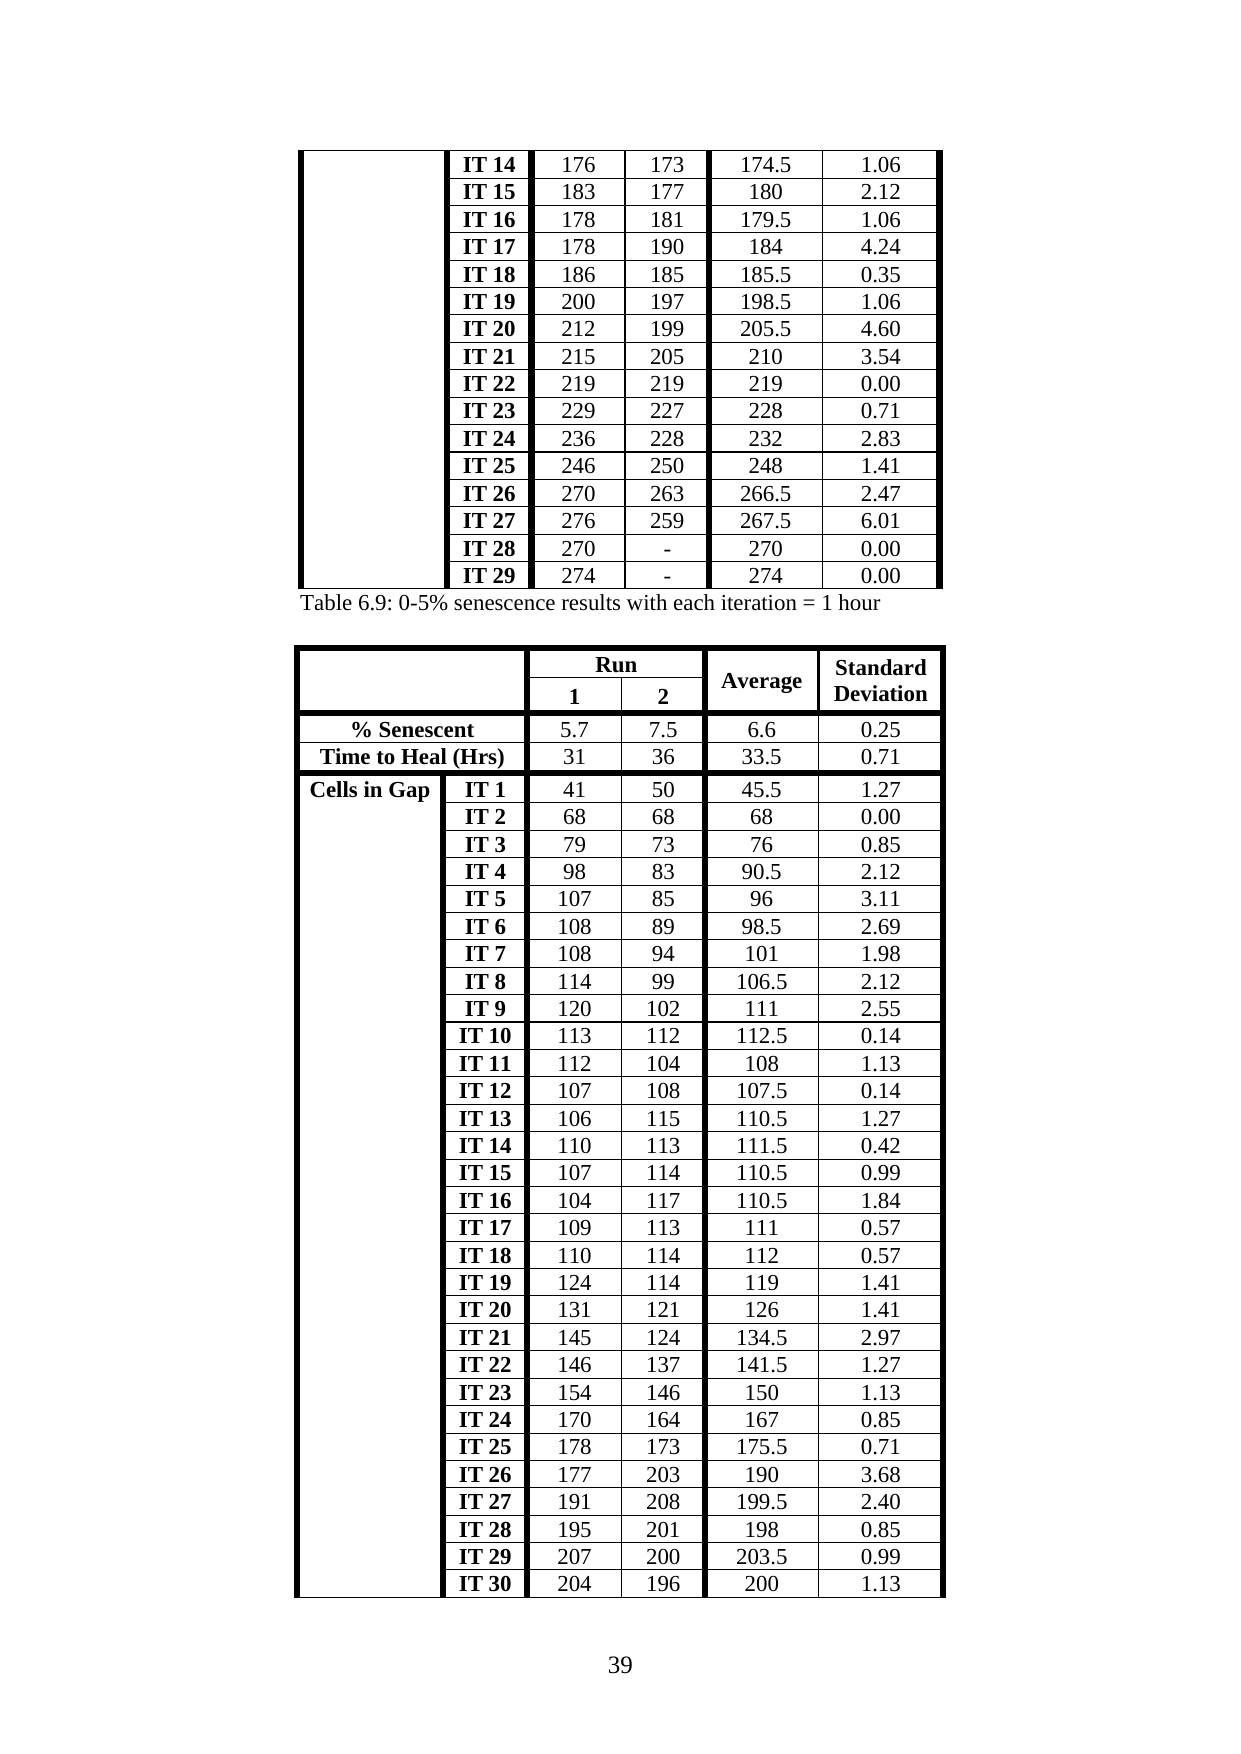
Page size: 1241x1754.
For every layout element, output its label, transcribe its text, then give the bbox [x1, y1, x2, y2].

table_cell 3.54 [823, 343, 936, 369]
table_cell 106 [530, 1105, 621, 1131]
table_cell 4.60 [823, 315, 936, 342]
table_cell IT 26 [446, 1461, 524, 1487]
table_cell 219 [712, 370, 822, 397]
table_cell 2.40 [819, 1488, 940, 1514]
table_cell 0.35 [823, 261, 936, 287]
table_cell IT 20 [450, 315, 528, 342]
table_cell 0.42 [819, 1132, 940, 1158]
table_cell 228 [712, 398, 822, 424]
table_cell 113 [622, 1132, 702, 1158]
table_cell 73 [622, 831, 702, 857]
table_cell 0.85 [819, 1406, 940, 1432]
table_cell 190 [708, 1461, 818, 1487]
table_cell 179.5 [712, 206, 822, 232]
table_cell 0.00 [819, 803, 940, 830]
table_cell 3.68 [819, 1461, 940, 1487]
table_cell 178 [530, 1434, 621, 1460]
table_cell 112 [622, 1023, 702, 1049]
table_cell 115 [622, 1105, 702, 1131]
table_cell IT 5 [446, 886, 524, 912]
table_cell 0.57 [819, 1214, 940, 1241]
table_cell IT 22 [450, 370, 528, 397]
table_cell 111 [708, 1214, 818, 1241]
table_cell 112.5 [708, 1023, 818, 1049]
table_cell IT 21 [446, 1324, 524, 1350]
table_cell 246 [535, 453, 624, 479]
table_cell 112 [530, 1050, 621, 1076]
table_cell IT 29 [450, 562, 528, 588]
table_cell 276 [535, 507, 624, 533]
table_cell IT 17 [446, 1214, 524, 1241]
table_cell IT 10 [446, 1023, 524, 1049]
table_cell - [626, 535, 706, 561]
table_cell 215 [535, 343, 624, 369]
table_cell 107 [530, 1160, 621, 1186]
table_cell 107 [530, 886, 621, 912]
table_cell 208 [622, 1488, 702, 1514]
table_cell 124 [622, 1324, 702, 1350]
table_cell 204 [530, 1570, 621, 1597]
table_cell IT 16 [450, 206, 528, 232]
table_cell 170 [530, 1406, 621, 1432]
table_cell IT 6 [446, 913, 524, 939]
table_cell 111 [708, 995, 818, 1021]
table_cell 178 [535, 206, 624, 232]
table_cell 1.98 [819, 940, 940, 967]
table_cell 5.7 [530, 716, 621, 742]
table_cell Cells in Gap [300, 776, 440, 1597]
table_cell 212 [535, 315, 624, 342]
text Table 6.9: 0-5% senescence results with each iteration = 1 hour [150, 589, 1090, 644]
table_cell 185 [626, 261, 706, 287]
table_cell 114 [622, 1160, 702, 1186]
table_cell 267.5 [712, 507, 822, 533]
table_cell 68 [622, 803, 702, 830]
table_header Standard Deviation [820, 651, 940, 710]
table_cell 0.25 [819, 716, 940, 742]
table_cell IT 14 [450, 151, 528, 177]
table_cell 164 [622, 1406, 702, 1432]
table_cell 33.5 [708, 743, 818, 770]
table_cell 270 [535, 535, 624, 561]
table_cell 227 [626, 398, 706, 424]
table_cell 108 [530, 913, 621, 939]
table_cell 114 [622, 1269, 702, 1295]
table_cell 1.06 [823, 206, 936, 232]
table_cell 200 [622, 1543, 702, 1569]
table_cell 101 [708, 940, 818, 967]
table_cell 198.5 [712, 288, 822, 314]
table_cell IT 23 [450, 398, 528, 424]
table_cell 177 [530, 1461, 621, 1487]
table_cell 205.5 [712, 315, 822, 342]
table_cell IT 18 [450, 261, 528, 287]
table_cell 1.27 [819, 776, 940, 802]
table_cell 98.5 [708, 913, 818, 939]
table_cell 112 [708, 1242, 818, 1268]
table_cell 109 [530, 1214, 621, 1241]
table_cell 229 [535, 398, 624, 424]
table_cell 270 [535, 480, 624, 506]
table_cell IT 25 [446, 1434, 524, 1460]
table_cell 150 [708, 1379, 818, 1405]
table_cell 76 [708, 831, 818, 857]
table_cell IT 28 [446, 1516, 524, 1542]
table_cell 110.5 [708, 1105, 818, 1131]
table_cell 4.24 [823, 233, 936, 259]
table_cell 145 [530, 1324, 621, 1350]
table_cell 236 [535, 425, 624, 451]
table_cell IT 9 [446, 995, 524, 1021]
table_cell IT 1 [446, 776, 524, 802]
table_cell 1.41 [819, 1269, 940, 1295]
table_cell 117 [622, 1187, 702, 1213]
table_cell 0.71 [819, 1434, 940, 1460]
table_cell 0.00 [823, 370, 936, 397]
table_cell 154 [530, 1379, 621, 1405]
table_cell 197 [626, 288, 706, 314]
table_cell 0.00 [823, 562, 936, 588]
table_cell 0.00 [823, 535, 936, 561]
table_cell IT 27 [446, 1488, 524, 1514]
table_cell 207 [530, 1543, 621, 1569]
table_cell 107.5 [708, 1077, 818, 1104]
table_cell IT 20 [446, 1296, 524, 1323]
table_cell 219 [535, 370, 624, 397]
table_cell 114 [622, 1242, 702, 1268]
table_cell IT 29 [446, 1543, 524, 1569]
table_cell 250 [626, 453, 706, 479]
table_cell 219 [626, 370, 706, 397]
table_cell 45.5 [708, 776, 818, 802]
table_cell 1.13 [819, 1050, 940, 1076]
table_cell 196 [622, 1570, 702, 1597]
table_cell 199 [626, 315, 706, 342]
table_cell 2.47 [823, 480, 936, 506]
table_cell IT 30 [446, 1570, 524, 1597]
table_cell 205 [626, 343, 706, 369]
table_cell 110.5 [708, 1160, 818, 1186]
table_cell 2 [622, 678, 702, 710]
table_cell 104 [622, 1050, 702, 1076]
table_cell 248 [712, 453, 822, 479]
table_cell 228 [626, 425, 706, 451]
table_cell 199.5 [708, 1488, 818, 1514]
table_cell 1.41 [819, 1296, 940, 1323]
table_cell 203.5 [708, 1543, 818, 1569]
table_cell IT 4 [446, 858, 524, 884]
table_cell 2.12 [819, 858, 940, 884]
table_cell 195 [530, 1516, 621, 1542]
table_cell 270 [712, 535, 822, 561]
table_cell - [626, 562, 706, 588]
table_cell 1 [530, 678, 621, 710]
table_cell IT 12 [446, 1077, 524, 1104]
table_cell 146 [530, 1351, 621, 1378]
table_cell 137 [622, 1351, 702, 1378]
table_cell 99 [622, 968, 702, 994]
table_cell Time to Heal (Hrs) [300, 743, 524, 770]
table_cell IT 26 [450, 480, 528, 506]
table_cell 190 [626, 233, 706, 259]
table_cell 274 [535, 562, 624, 588]
table_cell 108 [530, 940, 621, 967]
table_cell 108 [708, 1050, 818, 1076]
table_cell 0.85 [819, 1516, 940, 1542]
table_cell 89 [622, 913, 702, 939]
table_cell 114 [530, 968, 621, 994]
table_cell 198 [708, 1516, 818, 1542]
table_cell 7.5 [622, 716, 702, 742]
table_cell 200 [708, 1570, 818, 1597]
table_cell 167 [708, 1406, 818, 1432]
table_cell 0.71 [823, 398, 936, 424]
table_cell IT 2 [446, 803, 524, 830]
table_cell 2.69 [819, 913, 940, 939]
table_cell 83 [622, 858, 702, 884]
table_cell IT 28 [450, 535, 528, 561]
table_cell 107 [530, 1077, 621, 1104]
table_cell 1.06 [823, 288, 936, 314]
table_cell 6.01 [823, 507, 936, 533]
table_cell 68 [708, 803, 818, 830]
table_cell 90.5 [708, 858, 818, 884]
table_cell 0.14 [819, 1023, 940, 1049]
table_cell IT 15 [446, 1160, 524, 1186]
table_cell 180 [712, 179, 822, 205]
table_cell 175.5 [708, 1434, 818, 1460]
table_cell 183 [535, 179, 624, 205]
table_cell 141.5 [708, 1351, 818, 1378]
table_cell 0.14 [819, 1077, 940, 1104]
table_cell IT 15 [450, 179, 528, 205]
table_cell 31 [530, 743, 621, 770]
table_cell IT 23 [446, 1379, 524, 1405]
table_cell 1.13 [819, 1379, 940, 1405]
table_cell 178 [535, 233, 624, 259]
table_cell 181 [626, 206, 706, 232]
table_cell IT 13 [446, 1105, 524, 1131]
table_cell 85 [622, 886, 702, 912]
table_cell 108 [622, 1077, 702, 1104]
table_cell 104 [530, 1187, 621, 1213]
table_cell 111.5 [708, 1132, 818, 1158]
table_cell 124 [530, 1269, 621, 1295]
table_cell 68 [530, 803, 621, 830]
table_cell 110.5 [708, 1187, 818, 1213]
table_cell 41 [530, 776, 621, 802]
table_cell 94 [622, 940, 702, 967]
table_cell 0.99 [819, 1160, 940, 1186]
table_cell 0.85 [819, 831, 940, 857]
table_cell 1.27 [819, 1351, 940, 1378]
table_cell 2.12 [823, 179, 936, 205]
table_cell IT 3 [446, 831, 524, 857]
table_cell IT 8 [446, 968, 524, 994]
table_cell IT 17 [450, 233, 528, 259]
table_cell IT 24 [450, 425, 528, 451]
table_cell 113 [530, 1023, 621, 1049]
table_cell IT 14 [446, 1132, 524, 1158]
table_cell 1.13 [819, 1570, 940, 1597]
table_cell 6.6 [708, 716, 818, 742]
table_cell IT 21 [450, 343, 528, 369]
table_cell 0.71 [819, 743, 940, 770]
table_cell 0.57 [819, 1242, 940, 1268]
table_cell 274 [712, 562, 822, 588]
table_cell 1.06 [823, 151, 936, 177]
table_cell 102 [622, 995, 702, 1021]
table_cell 121 [622, 1296, 702, 1323]
table_cell 120 [530, 995, 621, 1021]
table_cell 3.11 [819, 886, 940, 912]
table_cell 79 [530, 831, 621, 857]
table_header Average [708, 651, 817, 710]
table_header Run [530, 651, 702, 677]
table_cell IT 25 [450, 453, 528, 479]
table_cell 131 [530, 1296, 621, 1323]
table_cell 2.12 [819, 968, 940, 994]
table_cell 2.55 [819, 995, 940, 1021]
table_cell 110 [530, 1242, 621, 1268]
table_cell 146 [622, 1379, 702, 1405]
table_cell 134.5 [708, 1324, 818, 1350]
table_cell 184 [712, 233, 822, 259]
table_cell 203 [622, 1461, 702, 1487]
table_cell 173 [626, 151, 706, 177]
table_cell 110 [530, 1132, 621, 1158]
table_cell 173 [622, 1434, 702, 1460]
table_cell 259 [626, 507, 706, 533]
table_cell 200 [535, 288, 624, 314]
table_cell 50 [622, 776, 702, 802]
table_cell % Senescent [300, 716, 524, 742]
table_cell IT 18 [446, 1242, 524, 1268]
table_cell 1.27 [819, 1105, 940, 1131]
table_cell 185.5 [712, 261, 822, 287]
table_cell 176 [535, 151, 624, 177]
table_cell 266.5 [712, 480, 822, 506]
table_cell 2.83 [823, 425, 936, 451]
table_cell 186 [535, 261, 624, 287]
table_cell 1.84 [819, 1187, 940, 1213]
table_cell 96 [708, 886, 818, 912]
table_cell 232 [712, 425, 822, 451]
table_cell 263 [626, 480, 706, 506]
table_cell IT 19 [446, 1269, 524, 1295]
table_cell 2.97 [819, 1324, 940, 1350]
table_cell 201 [622, 1516, 702, 1542]
table_cell 174.5 [712, 151, 822, 177]
table_cell 119 [708, 1269, 818, 1295]
table_cell IT 24 [446, 1406, 524, 1432]
table_cell 106.5 [708, 968, 818, 994]
table_cell 0.99 [819, 1543, 940, 1569]
table_cell 177 [626, 179, 706, 205]
table_cell IT 27 [450, 507, 528, 533]
table_cell 210 [712, 343, 822, 369]
table_cell 191 [530, 1488, 621, 1514]
table_cell IT 19 [450, 288, 528, 314]
table_cell IT 22 [446, 1351, 524, 1378]
table_cell IT 7 [446, 940, 524, 967]
table_cell 113 [622, 1214, 702, 1241]
table_cell 126 [708, 1296, 818, 1323]
table_cell 98 [530, 858, 621, 884]
table_cell IT 11 [446, 1050, 524, 1076]
table_cell IT 16 [446, 1187, 524, 1213]
table_header [300, 651, 524, 710]
table_cell 36 [622, 743, 702, 770]
table_cell 1.41 [823, 453, 936, 479]
